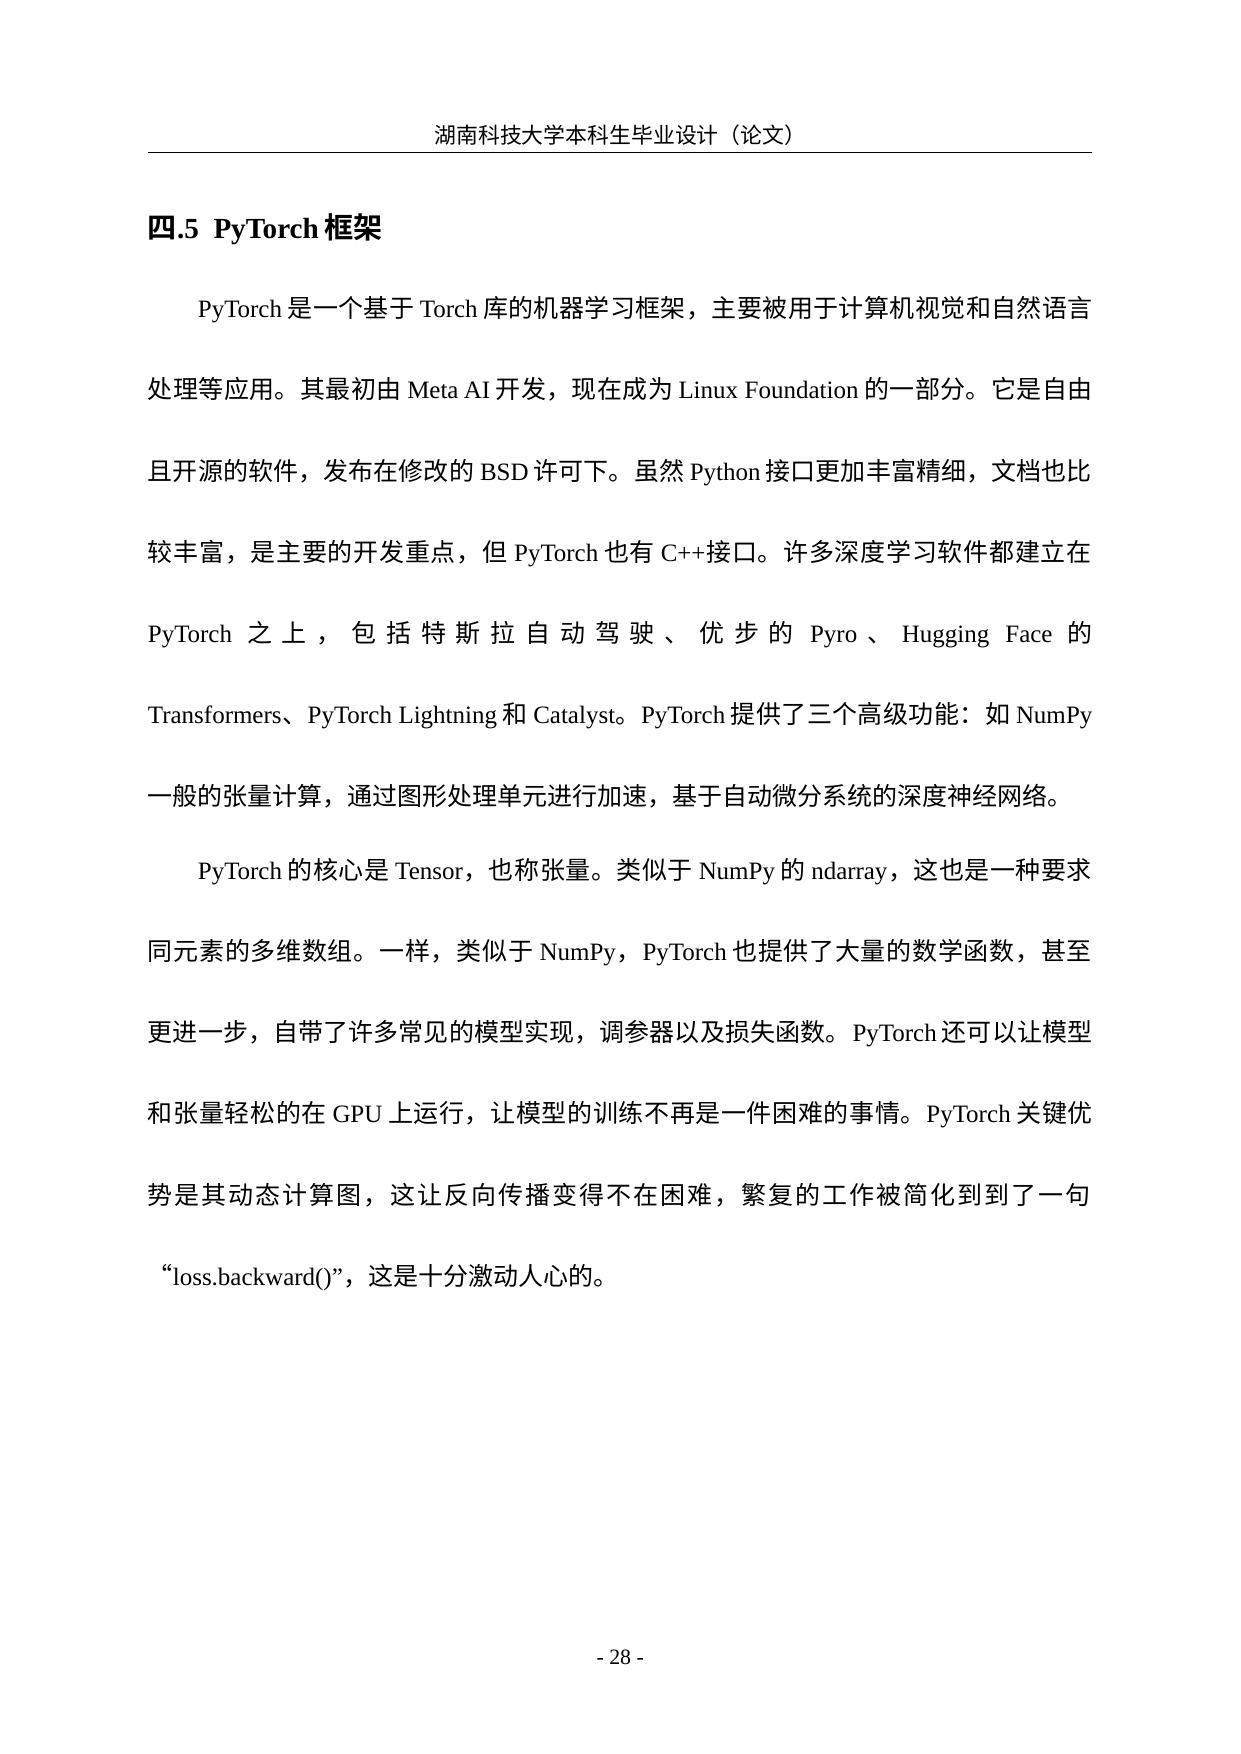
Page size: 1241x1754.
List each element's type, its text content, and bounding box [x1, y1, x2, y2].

text PyTorch是一个基于Torch库的机器学习框架，主要被用于计算机视觉和自然语言处理等应用。其最初由Meta AI开发，现在成为Linux Foundation的一部分。它是自由且开源的软件，发布在修改的BSD许可下。虽然Python接口更加丰富精细，文档也比较丰富，是主要的开发重点，但PyTorch也有C++接口。许多深度学习软件都建立在PyTorch之上，包括特斯拉自动驾驶、优步的Pyro、Hugging Face的Transformers、PyTorch Lightning和Catalyst。PyTorch提供了三个高级功能：如NumPy一般的张量计算，通过图形处理单元进行加速，基于自动微分系统的深度神经网络。 [148, 274, 1092, 827]
subtitle PyTorch框架 [148, 193, 1092, 258]
text PyTorch的核心是Tensor，也称张量。类似于NumPy的ndarray，这也是一种要求同元素的多维数组。一样，类似于NumPy，PyTorch也提供了大量的数学函数，甚至更进一步，自带了许多常见的模型实现，调参器以及损失函数。PyTorch还可以让模型和张量轻松的在GPU上运行，让模型的训练不再是一件困难的事情。PyTorch关键优势是其动态计算图，这让反向传播变得不在困难，繁复的工作被简化到到了一句“loss.backward()”，这是十分激动人心的。 [148, 836, 1092, 1307]
